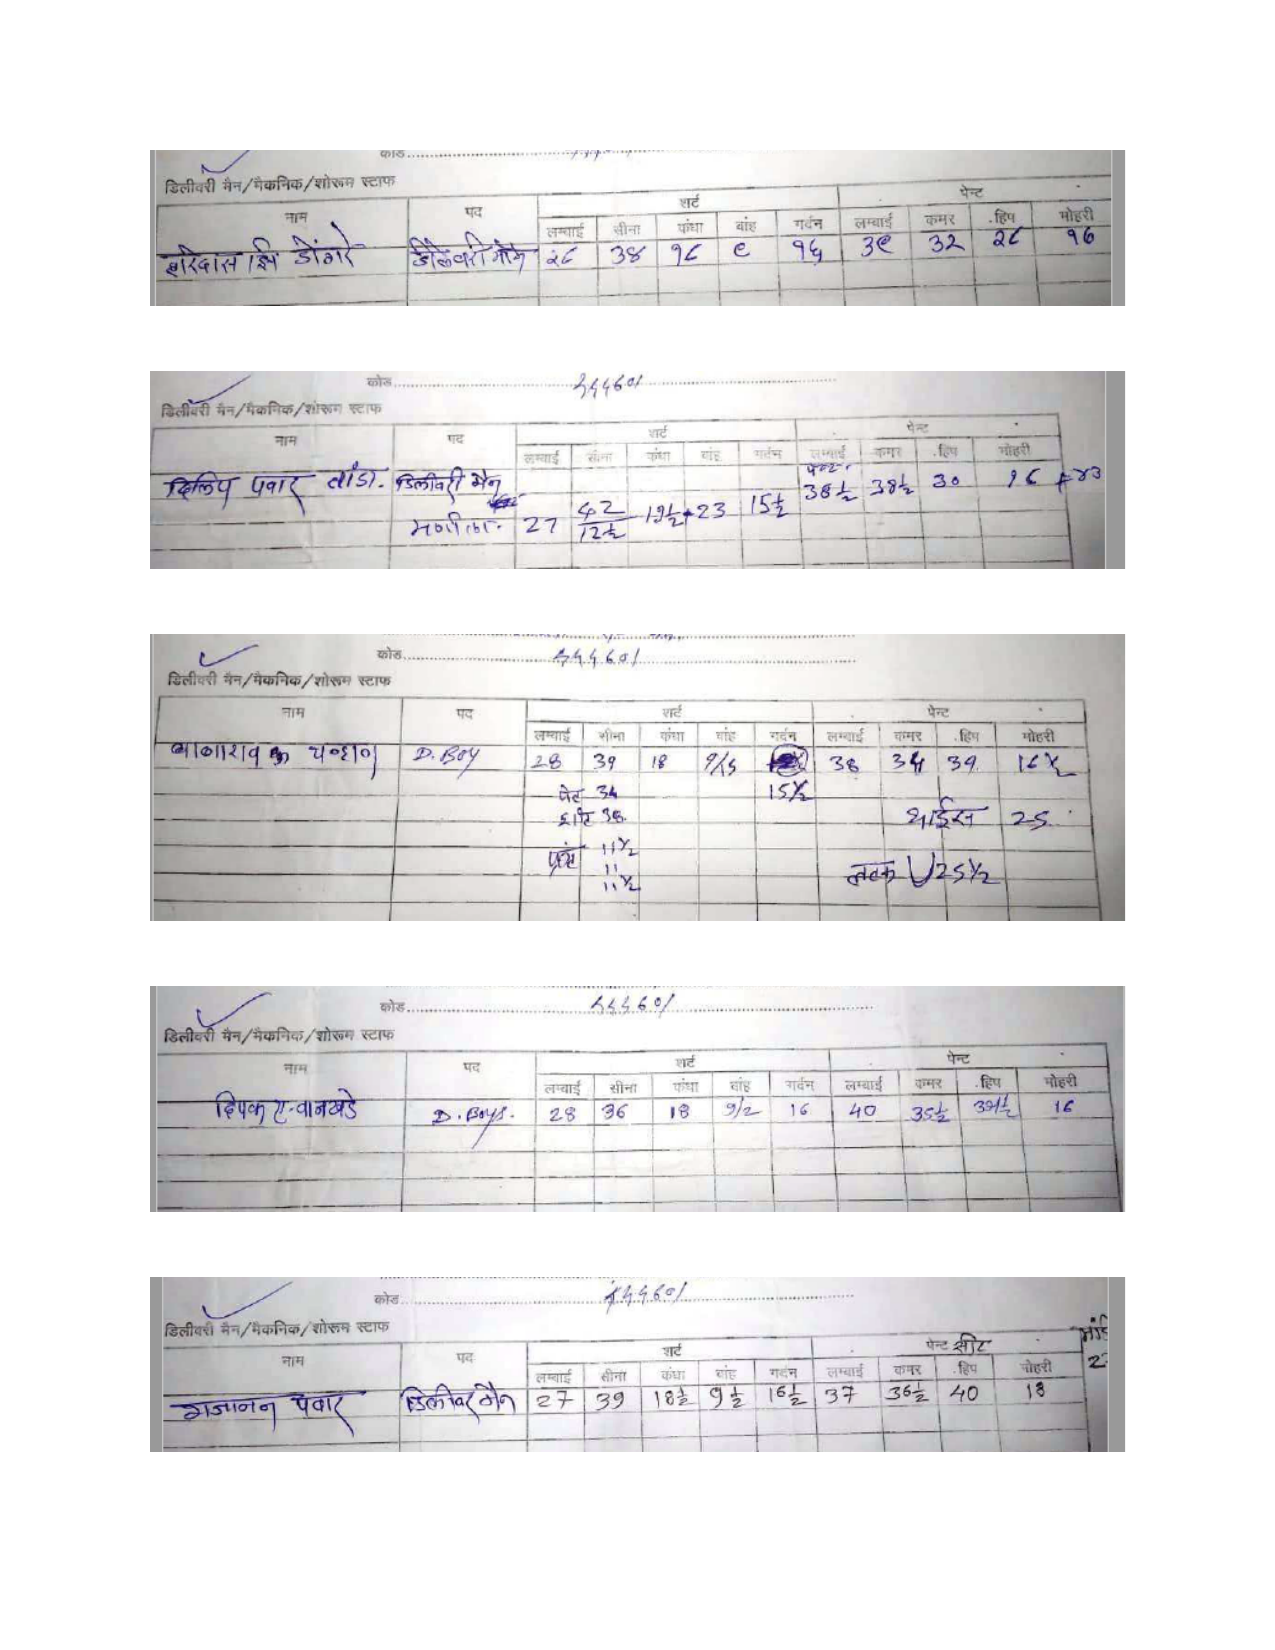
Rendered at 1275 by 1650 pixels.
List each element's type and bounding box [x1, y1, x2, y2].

picture [150, 150, 1125, 306]
picture [150, 371, 1125, 569]
picture [150, 1277, 1125, 1452]
picture [150, 634, 1125, 921]
picture [150, 986, 1125, 1212]
